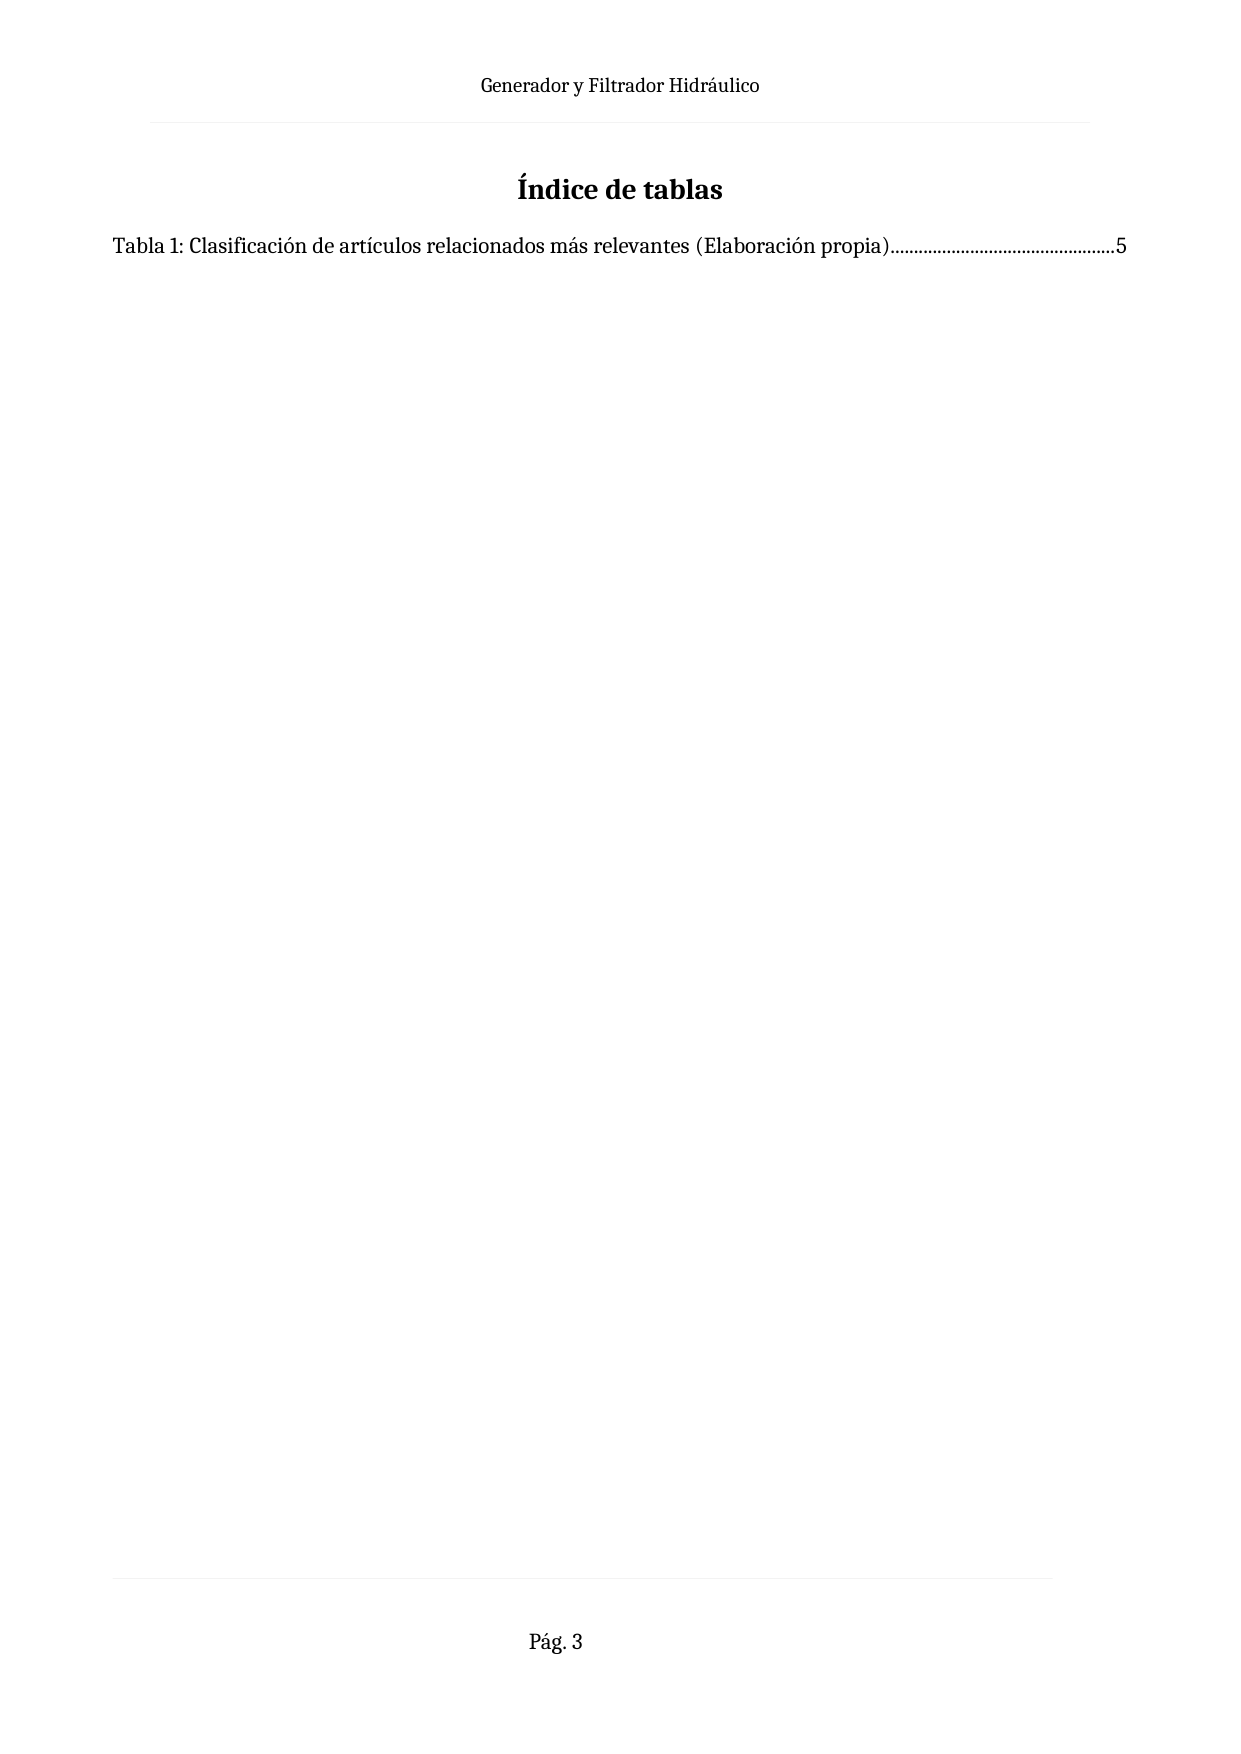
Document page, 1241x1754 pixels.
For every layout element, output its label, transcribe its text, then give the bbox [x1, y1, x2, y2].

text Tabla 1: Clasificación de artículos relacionados más relevantes (Elaboración propia). 5 [112, 232, 1128, 259]
text Índice de tablas [112, 173, 1128, 207]
